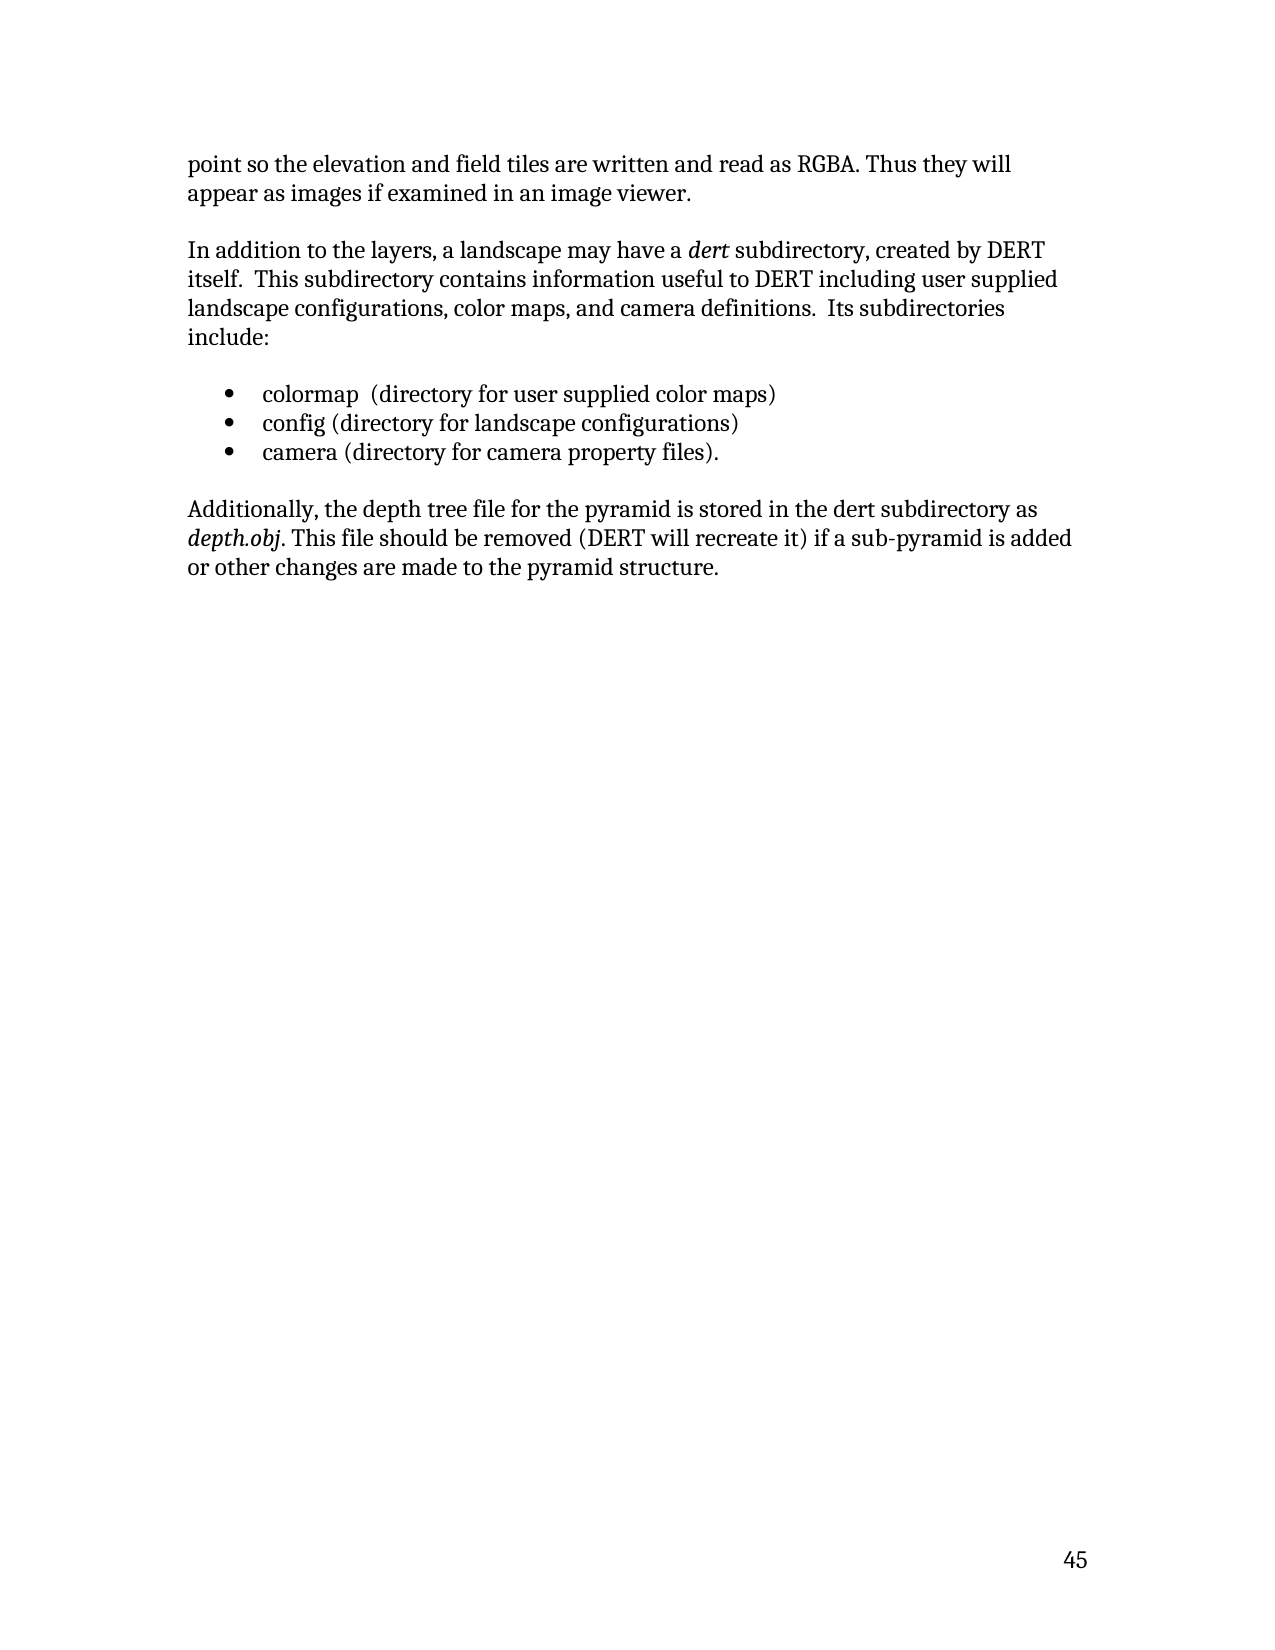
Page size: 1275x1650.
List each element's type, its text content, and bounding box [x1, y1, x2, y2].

list colormap (directory for user supplied color maps) [225, 380, 1087, 409]
text Additionally, the depth tree file for the pyramid is stored in the dert subdirectory as depth.obj. This file should be removed (DERT will recreate it) if a sub-pyramid is added or other changes are made to the pyramid structure. [187, 495, 1087, 581]
text In addition to the layers, a landscape may have a dert subdirectory, created by DERT itself. This subdirectory contains information useful to DERT including user supplied landscape configurations, color maps, and camera definitions. Its subdirectories include: [187, 236, 1087, 351]
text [187, 150, 1087, 207]
list camera (directory for camera property files). [225, 437, 1087, 466]
list config (directory for landscape configurations) [225, 409, 1087, 437]
